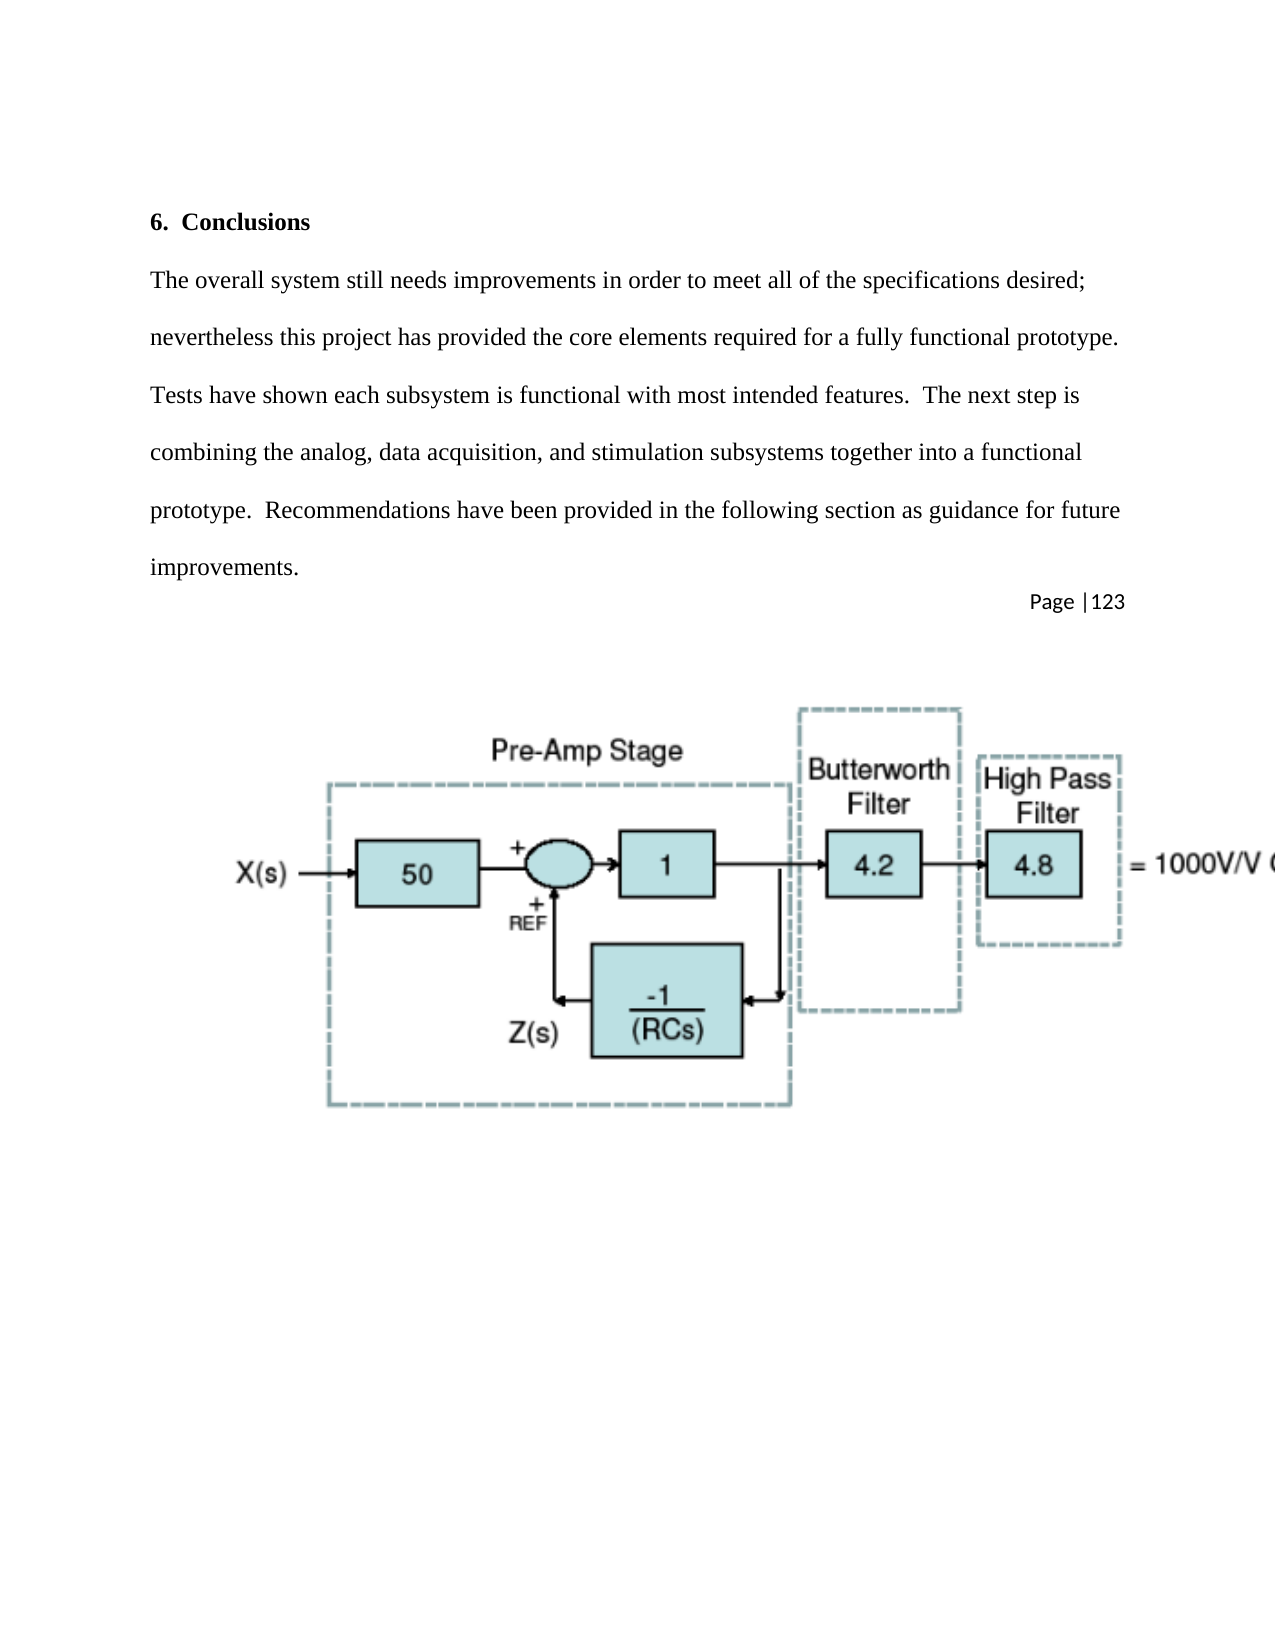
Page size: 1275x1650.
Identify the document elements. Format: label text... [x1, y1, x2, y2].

subtitle 6. Conclusions [150, 207, 1125, 236]
text The overall system still needs improvements in order to meet all of the specifications desired; nevertheless this project has provided the core elements required for a fully functional prototype. Tests have shown each subsystem is functional with most intended features. The next step is combining the analog, data acquisition, and stimulation subsystems together into a functional prototype. Recommendations have been provided in the following section as guidance for future improvements. [150, 265, 1125, 581]
